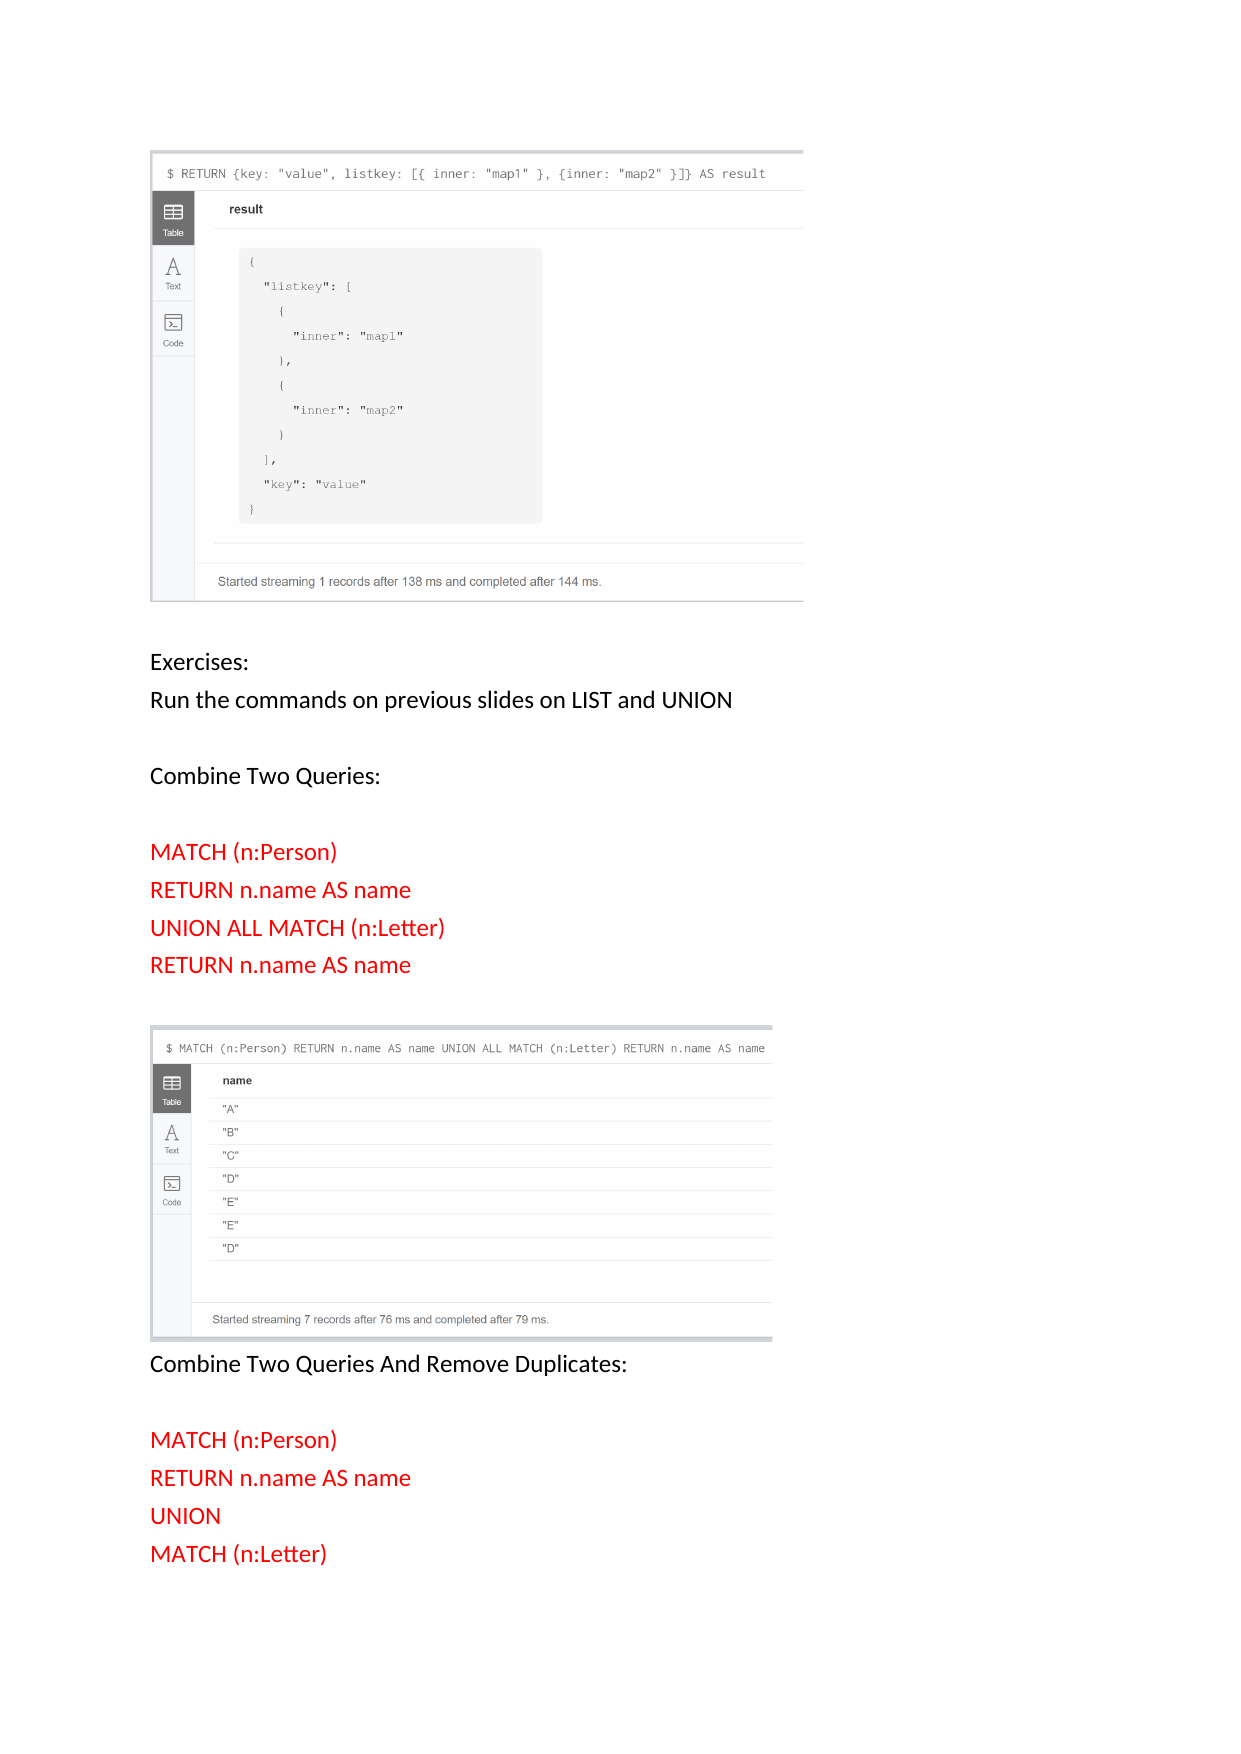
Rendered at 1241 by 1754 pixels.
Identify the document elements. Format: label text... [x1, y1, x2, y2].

text RETURN n.name AS name [150, 874, 1090, 904]
text RETURN n.name AS name [150, 950, 1090, 980]
text Exercises: [150, 646, 1090, 677]
text Run the commands on previous slides on LIST and UNION [150, 684, 1090, 715]
text MATCH (n:Person) [150, 836, 1090, 866]
text Combine Two Queries And Remove Duplicates: [150, 1348, 1090, 1379]
text UNION [150, 1500, 1090, 1531]
text Combine Two Queries: [150, 760, 1090, 791]
picture [150, 1025, 773, 1342]
text MATCH (n:Person) [150, 1424, 1090, 1455]
text MATCH (n:Letter) [150, 1538, 1090, 1568]
picture [150, 150, 804, 602]
text UNION ALL MATCH (n:Letter) [150, 912, 1090, 942]
text RETURN n.name AS name [150, 1462, 1090, 1493]
